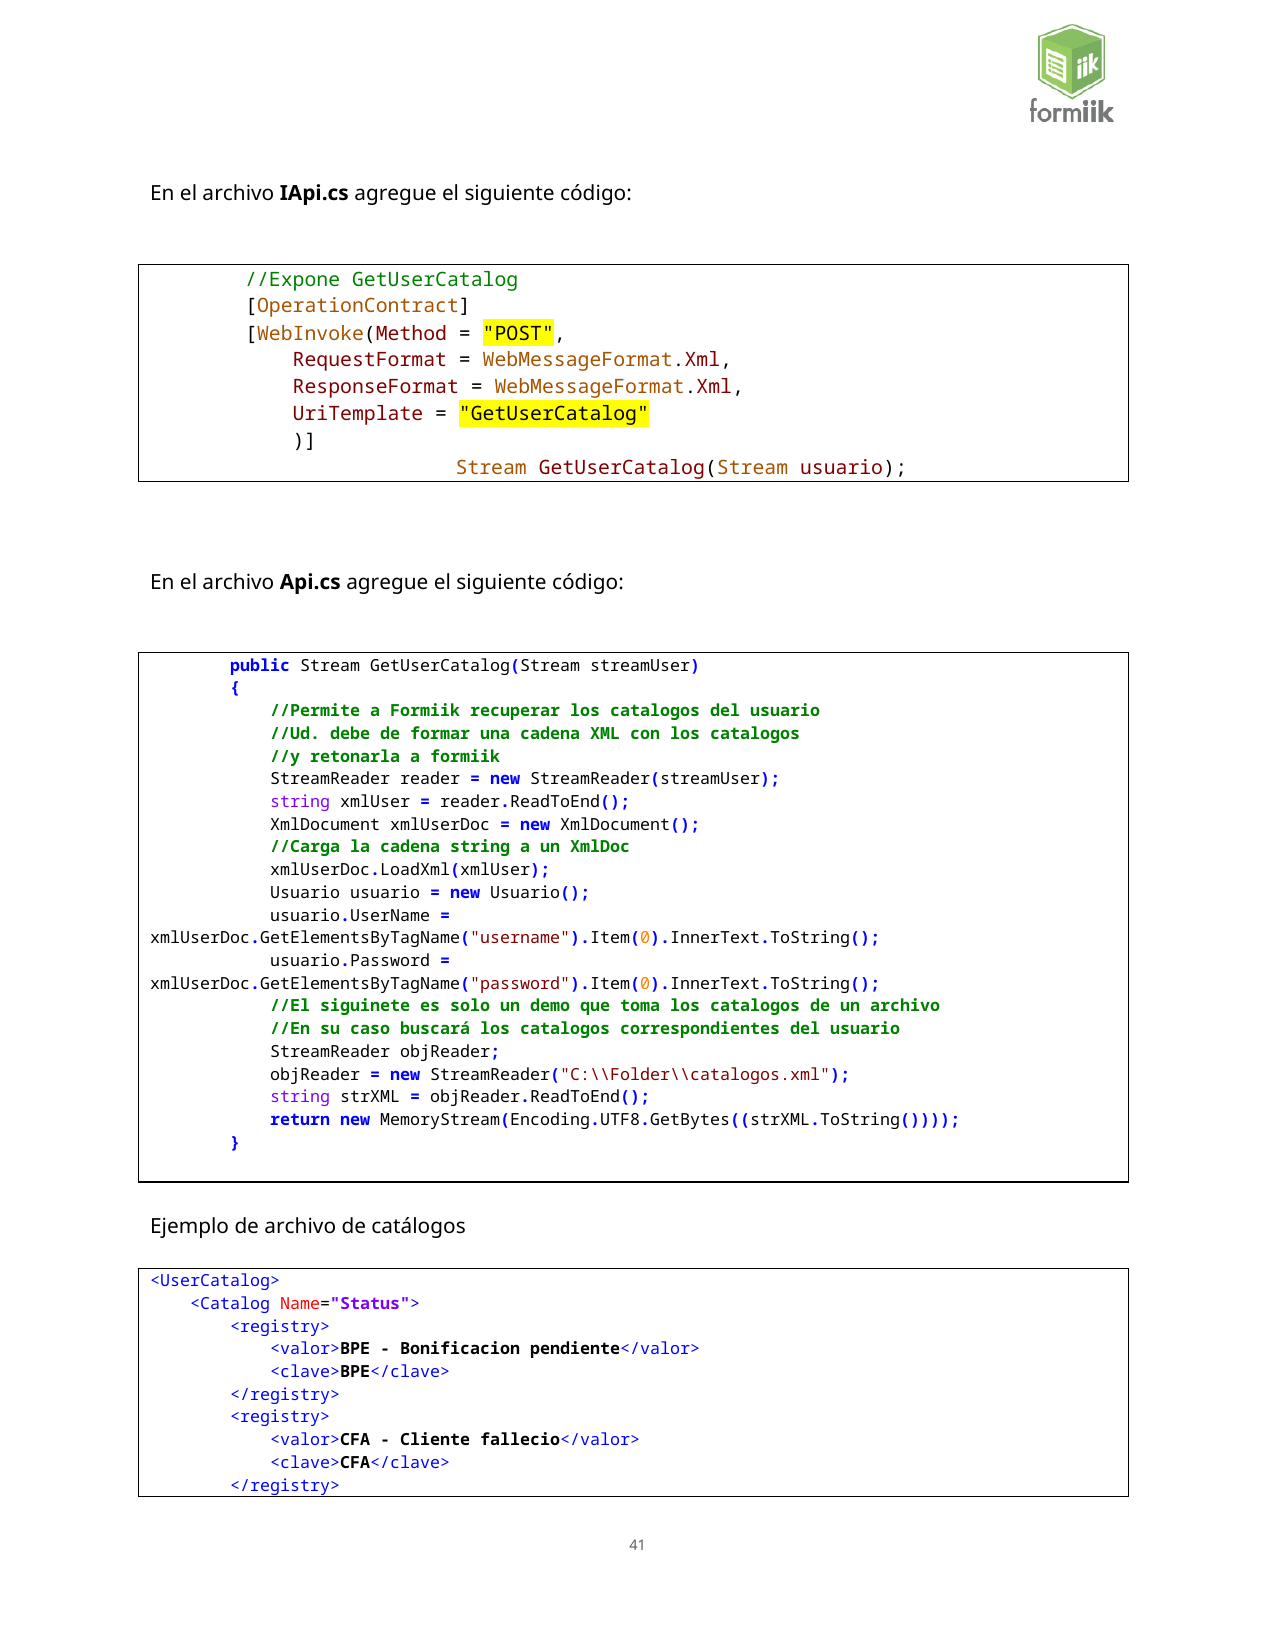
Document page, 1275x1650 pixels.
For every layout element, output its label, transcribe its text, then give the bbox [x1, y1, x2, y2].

picture [1016, 19, 1124, 128]
table_header public Stream GetUserCatalog(Stream streamUser) { //Permite a Formiik recuperar los catalogos del usuario //Ud. debe de formar una cadena XML con los catalogos //y retonarla a formiik StreamReader reader = new StreamReader(streamUser); string xmlUser = reader.ReadToEnd(); XmlDocument xmlUserDoc = new XmlDocument(); //Carga la cadena string a un XmlDoc xmlUserDoc.LoadXml(xmlUser); Usuario usuario = new Usuario(); usuario.UserName = xmlUserDoc.GetElementsByTagName("username").Item(0).InnerText.ToString(); usuario.Password = xmlUserDoc.GetElementsByTagName("password").Item(0).InnerText.ToString(); //El siguinete es solo un demo que toma los catalogos de un archivo //En su caso buscará los catalogos correspondientes del usuario StreamReader objReader; objReader = new StreamReader("C:\\Folder\\catalogos.xml"); string strXML = objReader.ReadToEnd(); return new MemoryStream(Encoding.UTF8.GetBytes((strXML.ToString()))); } [139, 653, 1128, 1181]
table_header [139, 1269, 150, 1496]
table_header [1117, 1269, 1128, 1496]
table_header //Expone GetUserCatalog [OperationContract] [WebInvoke(Method = "POST", RequestFormat = WebMessageFormat.Xml, ResponseFormat = WebMessageFormat.Xml, UriTemplate = "GetUserCatalog" )] Stream GetUserCatalog(Stream usuario); [139, 265, 1128, 481]
text En el archivo Api.cs agregue el siguiente código: [150, 567, 1125, 595]
text En el archivo IApi.cs agregue el siguiente código: [150, 178, 1125, 207]
text Ejemplo de archivo de catálogos [150, 1211, 1125, 1239]
